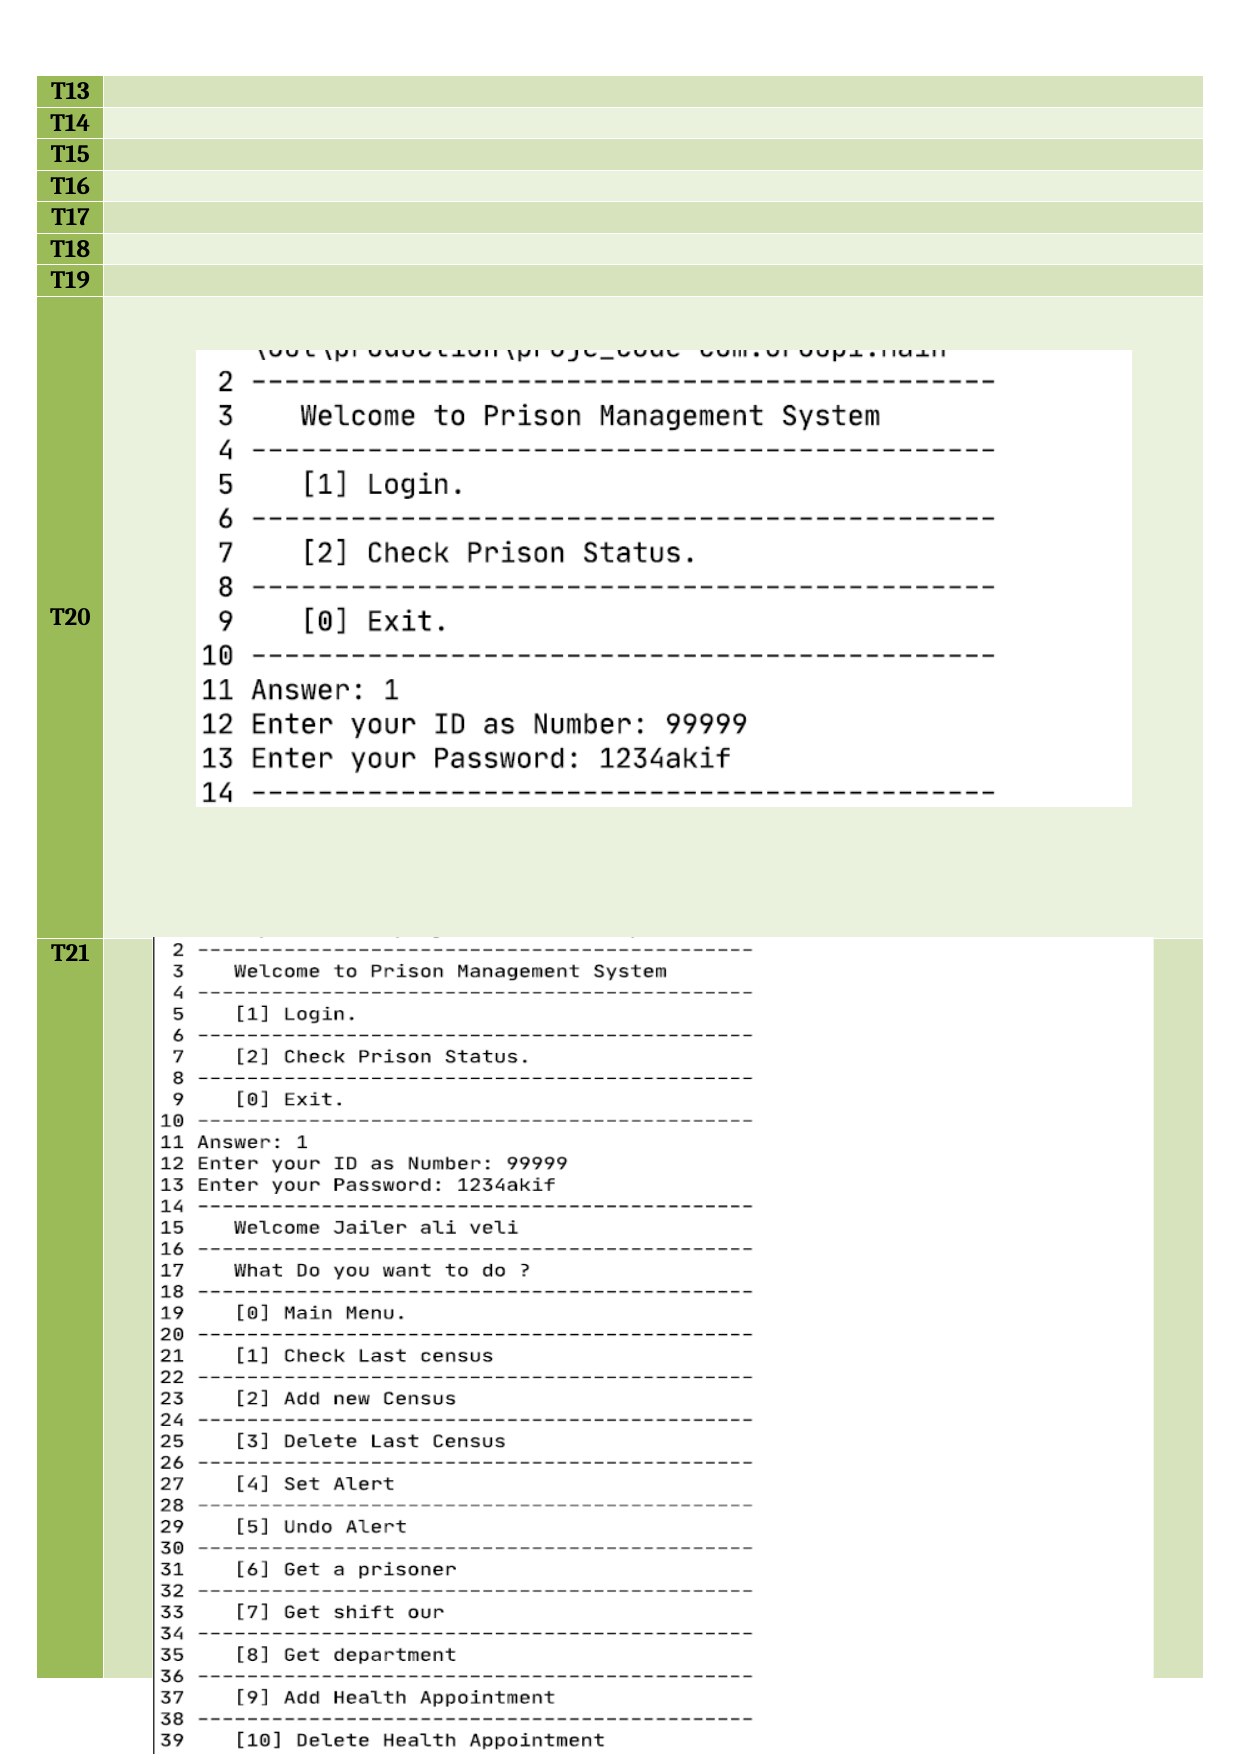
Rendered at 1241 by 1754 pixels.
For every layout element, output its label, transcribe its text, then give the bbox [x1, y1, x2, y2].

table_cell T20 [37, 297, 103, 938]
table_cell [104, 297, 1203, 938]
table_cell T18 [37, 234, 103, 264]
picture [152, 937, 1154, 1754]
table_cell T16 [37, 171, 103, 201]
table_cell [104, 939, 152, 1678]
table_cell [104, 171, 1203, 201]
table_cell T17 [37, 202, 103, 233]
table_cell T19 [37, 265, 103, 296]
picture [195, 350, 1133, 807]
table_cell [1154, 939, 1203, 1678]
table_cell T21 [37, 939, 103, 1678]
table_cell T15 [37, 139, 103, 170]
table_cell [104, 234, 1203, 264]
table_cell [104, 265, 1203, 296]
table_cell [104, 76, 1203, 107]
table_cell [104, 139, 1203, 170]
table_cell T13 [37, 76, 103, 107]
table_cell [104, 108, 1203, 138]
table_cell T14 [37, 108, 103, 138]
table_cell [104, 202, 1203, 233]
